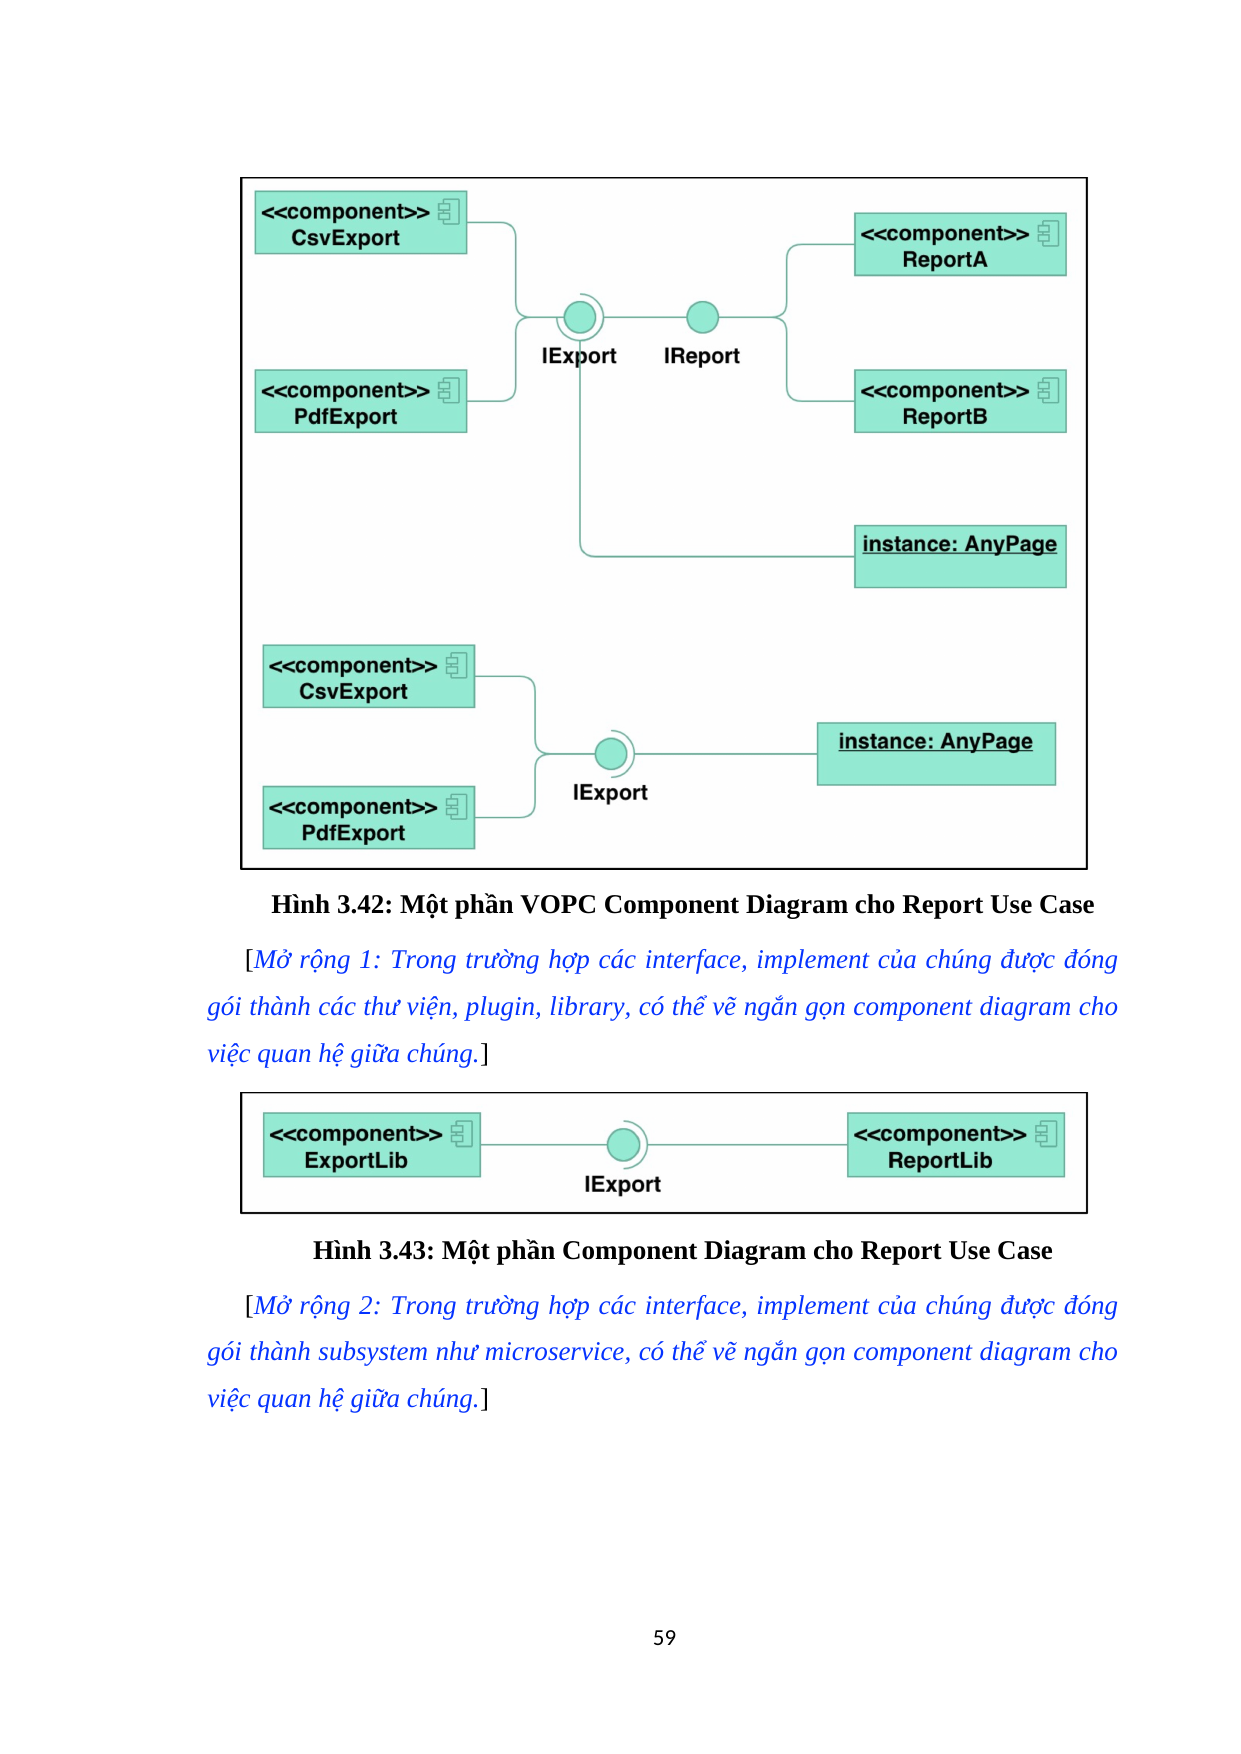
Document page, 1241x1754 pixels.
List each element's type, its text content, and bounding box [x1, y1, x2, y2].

text [Mở rộng 1: Trong trường hợp các interface, implement của chúng được đóng gói thành các thư viện, plugin, library, có thể vẽ ngắn gọn component diagram cho việc quan hệ giữa chúng.] [207, 944, 1122, 1068]
picture [240, 177, 1089, 870]
text [Mở rộng 2: Trong trường hợp các interface, implement của chúng được đóng gói thành subsystem như microservice, có thể vẽ ngắn gọn component diagram cho việc quan hệ giữa chúng.] [207, 1289, 1122, 1413]
text Hình .: Một phần Component Diagram cho Report Use Case [207, 1234, 1122, 1265]
text Hình .: Một phần VOPC Component Diagram cho Report Use Case [207, 889, 1122, 920]
picture [240, 1092, 1089, 1215]
